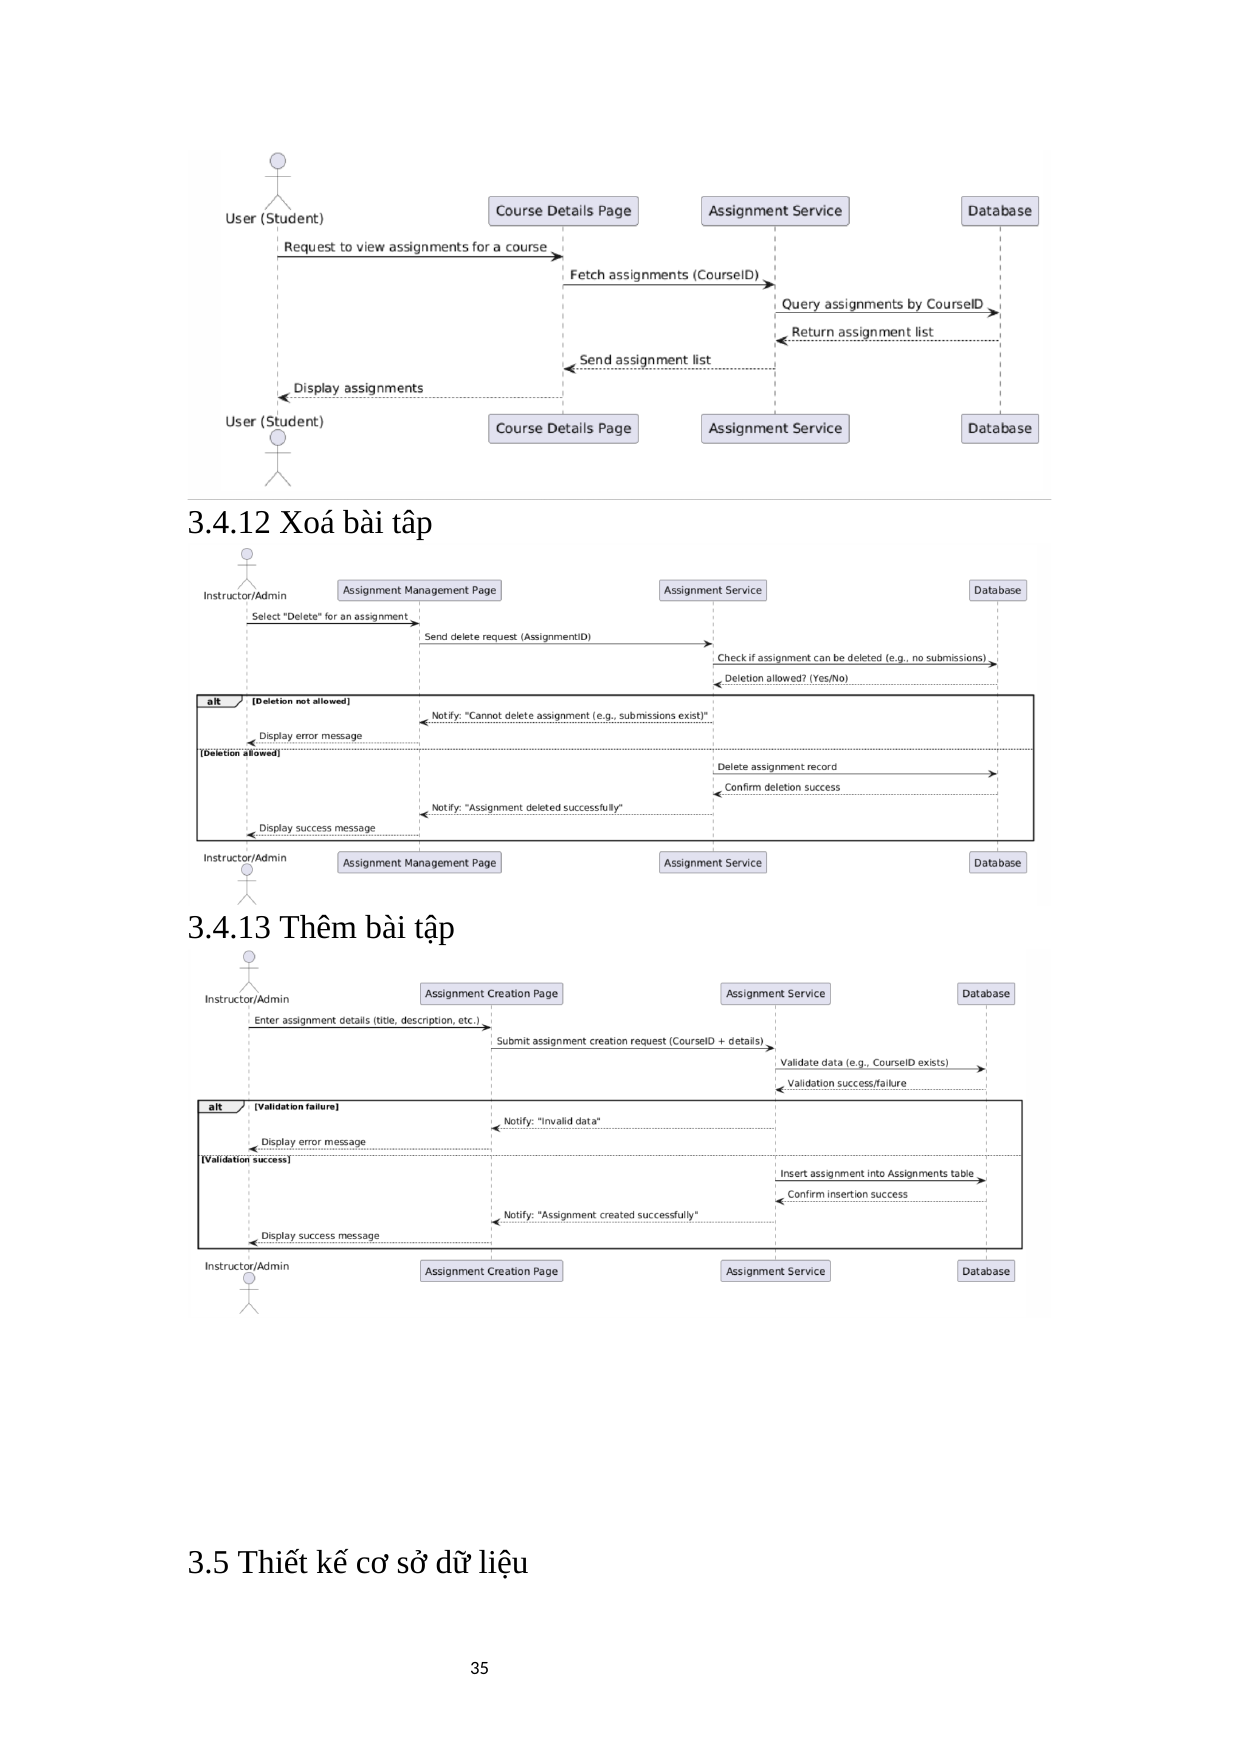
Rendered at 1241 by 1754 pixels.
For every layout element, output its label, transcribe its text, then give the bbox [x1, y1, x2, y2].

list Thêm bài tập [187, 908, 1053, 946]
picture [187, 949, 1052, 1318]
picture [187, 150, 1052, 500]
list Xoá bài tâp [187, 502, 1053, 540]
picture [187, 543, 1052, 906]
list Thiết kế cơ sở dữ liệu [187, 1543, 1053, 1581]
